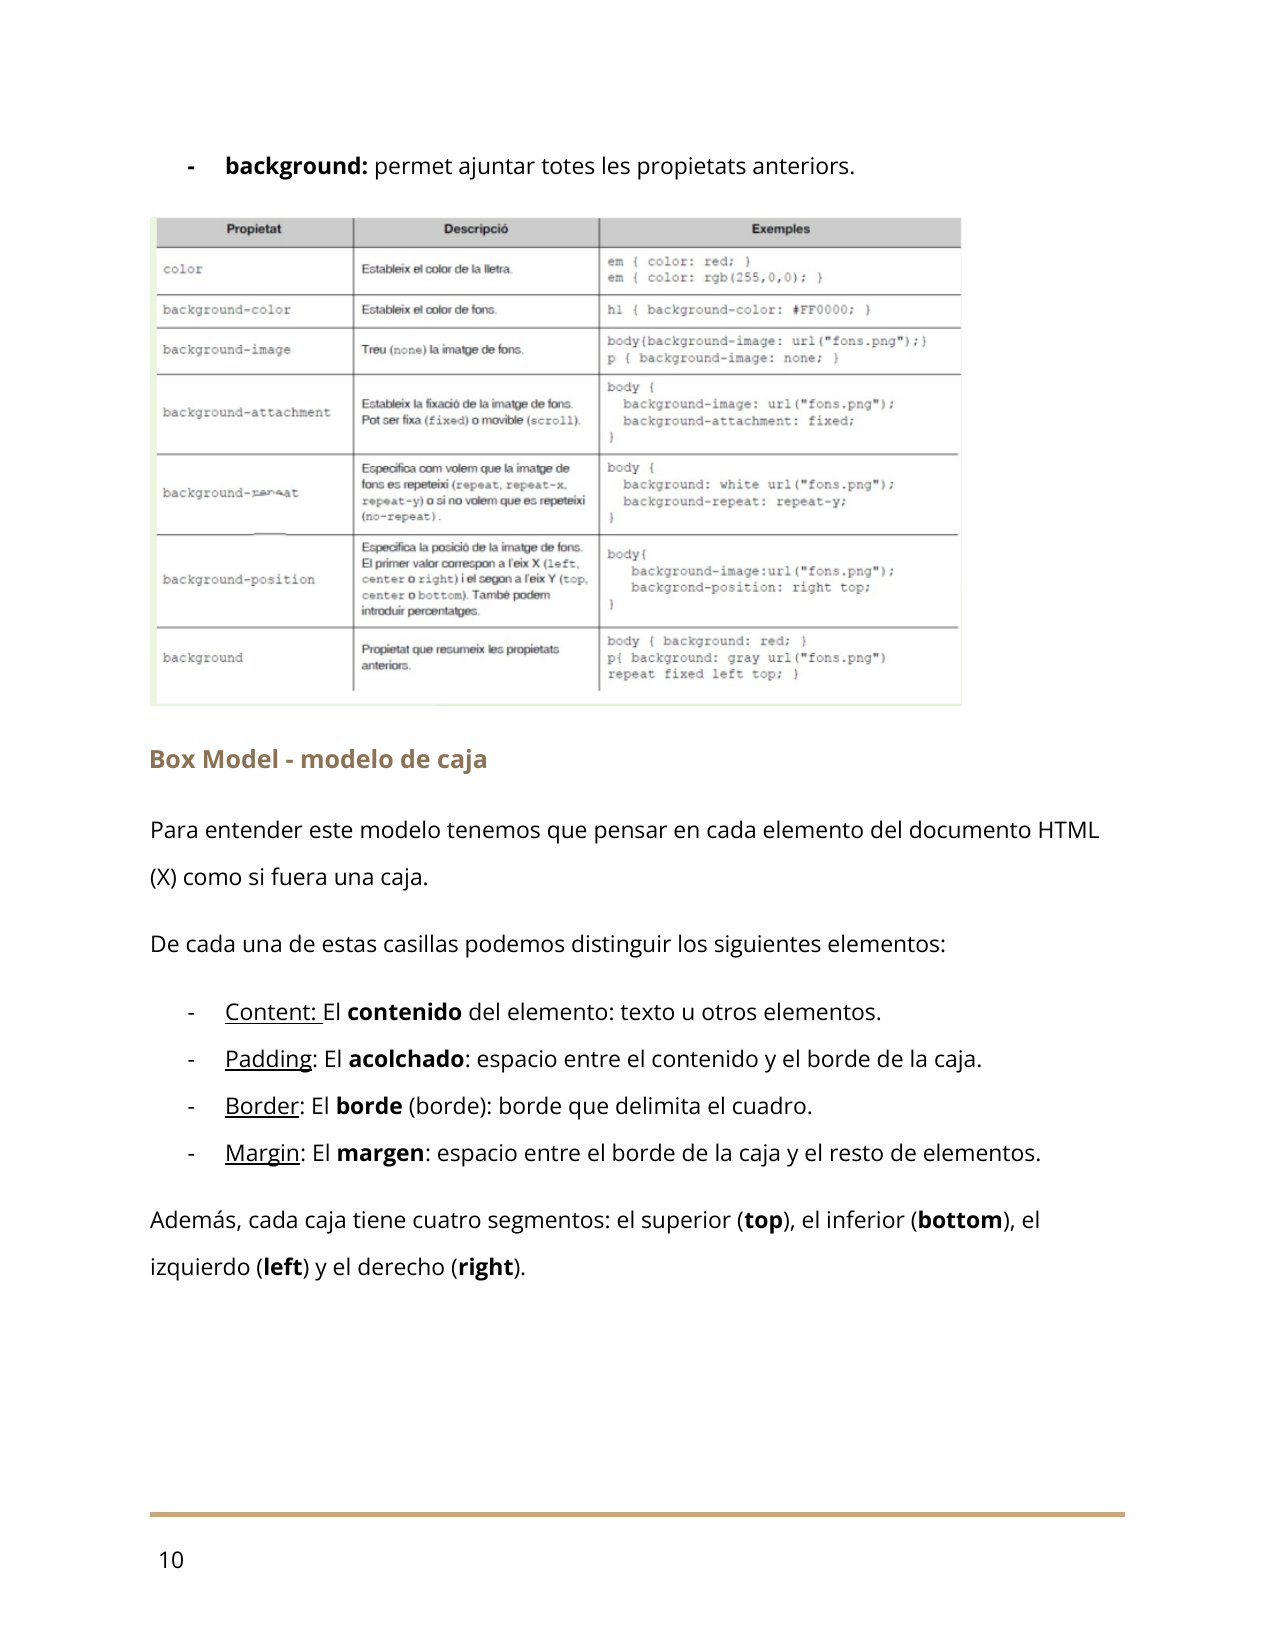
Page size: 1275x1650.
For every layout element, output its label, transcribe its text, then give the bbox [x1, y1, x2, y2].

list Padding: El acolchado: espacio entre el contenido y el borde de la caja. [187, 1043, 1125, 1074]
picture [150, 1512, 1125, 1517]
list Content: El contenido del elemento: texto u otros elementos. [187, 996, 1125, 1027]
text Además, cada caja tiene cuatro segmentos: el superior (top), el inferior (bottom), el izquierdo (left) y el derecho (right). [150, 1204, 1125, 1283]
picture [150, 217, 962, 706]
text De cada una de estas casillas podemos distinguir los siguientes elementos: [150, 928, 1125, 960]
list Margin: El margen: espacio entre el borde de la caja y el resto de elementos. [187, 1137, 1125, 1168]
text Para entender este modelo tenemos que pensar en cada elemento del documento HTML (X) como si fuera una caja. [150, 814, 1125, 892]
subtitle Box Model - modelo de caja [148, 742, 1125, 776]
list background: permet ajuntar totes les propietats anteriors. [187, 150, 1125, 181]
list Border: El borde (borde): borde que delimita el cuadro. [187, 1090, 1125, 1121]
